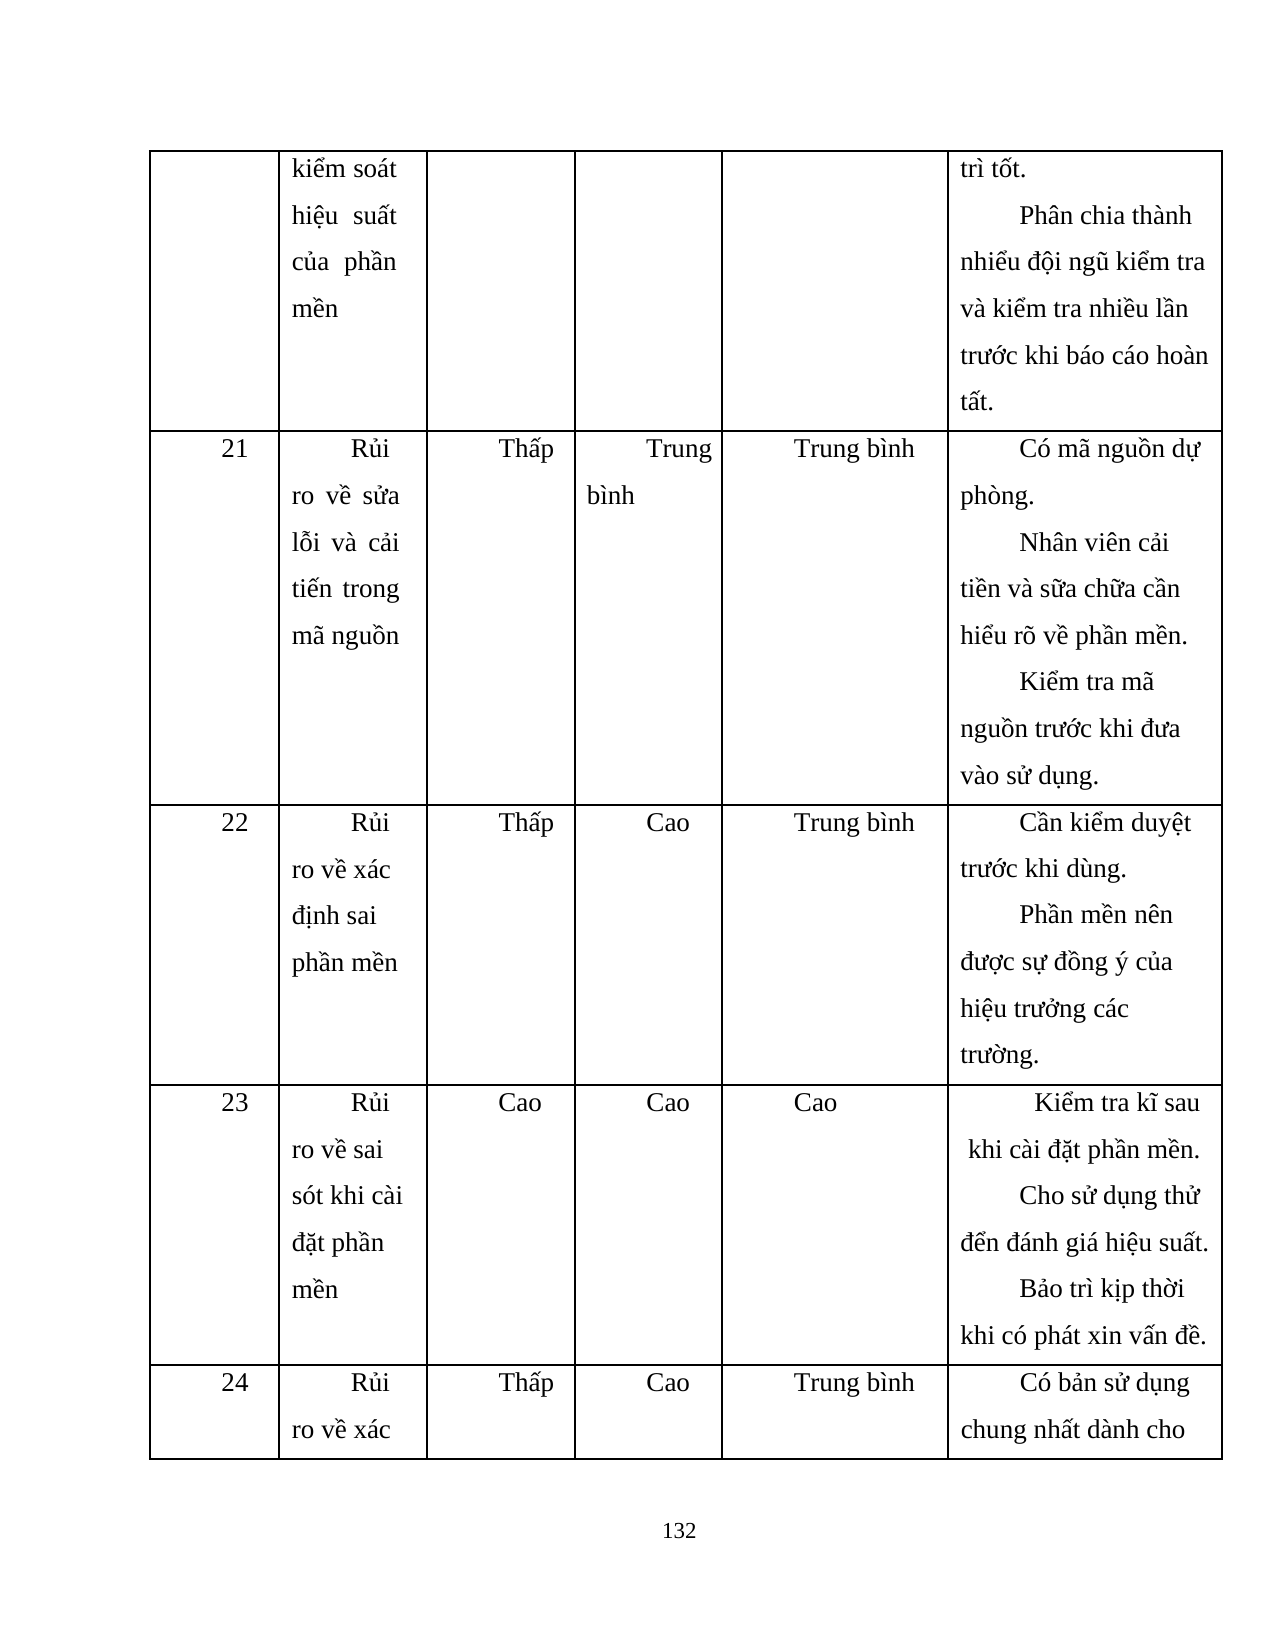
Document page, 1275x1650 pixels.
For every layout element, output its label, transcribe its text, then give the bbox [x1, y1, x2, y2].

table_header [723, 152, 947, 430]
table_cell Cao [576, 1086, 721, 1364]
table_cell Rủi ro về xác [280, 1366, 426, 1458]
table_cell Rủi ro về sai sót khi cài đặt phần mền [280, 1086, 426, 1364]
table_cell Kiểm tra kĩ sau khi cài đặt phần mền. Cho sử dụng thử đển đánh giá hiệu suất. Bảo trì kịp thời khi có phát xin vấn đề. [949, 1086, 1221, 1364]
table_cell Cần kiểm duyệt trước khi dùng. Phần mền nên được sự đồng ý của hiệu trưởng các trường. [949, 806, 1221, 1084]
table_cell Thấp [428, 1366, 574, 1458]
table_cell 21 [151, 432, 278, 804]
table_cell Rủi ro về xác định sai phần mền [280, 806, 426, 1084]
table_cell 22 [151, 806, 278, 1084]
table_header [428, 152, 574, 430]
table_cell Trung bình [723, 432, 947, 804]
table_cell Cao [576, 806, 721, 1084]
table_cell 23 [151, 1086, 278, 1364]
table_cell 24 [151, 1366, 278, 1458]
table_header trì tốt. Phân chia thành nhiểu đội ngũ kiểm tra và kiểm tra nhiều lần trước khi báo cáo hoàn tất. [949, 152, 1221, 430]
table_cell Rủi ro về sửa lỗi và cải tiến trong mã nguồn [280, 432, 426, 804]
table_cell Thấp [428, 432, 574, 804]
table_cell Cao [723, 1086, 947, 1364]
table_cell Có mã nguồn dự phòng. Nhân viên cải tiền và sữa chữa cần hiểu rõ về phần mền. Kiểm tra mã nguồn trước khi đưa vào sử dụng. [949, 432, 1221, 804]
table_header kiểm soát hiệu suất của phần mền [280, 152, 426, 430]
table_cell Cao [428, 1086, 574, 1364]
table_header [576, 152, 721, 430]
table_cell Cao [576, 1366, 721, 1458]
table_cell Trung bình [723, 1366, 947, 1458]
table_cell Trung bình [723, 806, 947, 1084]
table_cell Có bản sử dụng chung nhất dành cho [949, 1366, 1221, 1458]
table_cell Trung bình [576, 432, 721, 804]
table_cell Thấp [428, 806, 574, 1084]
table_header [151, 152, 278, 430]
